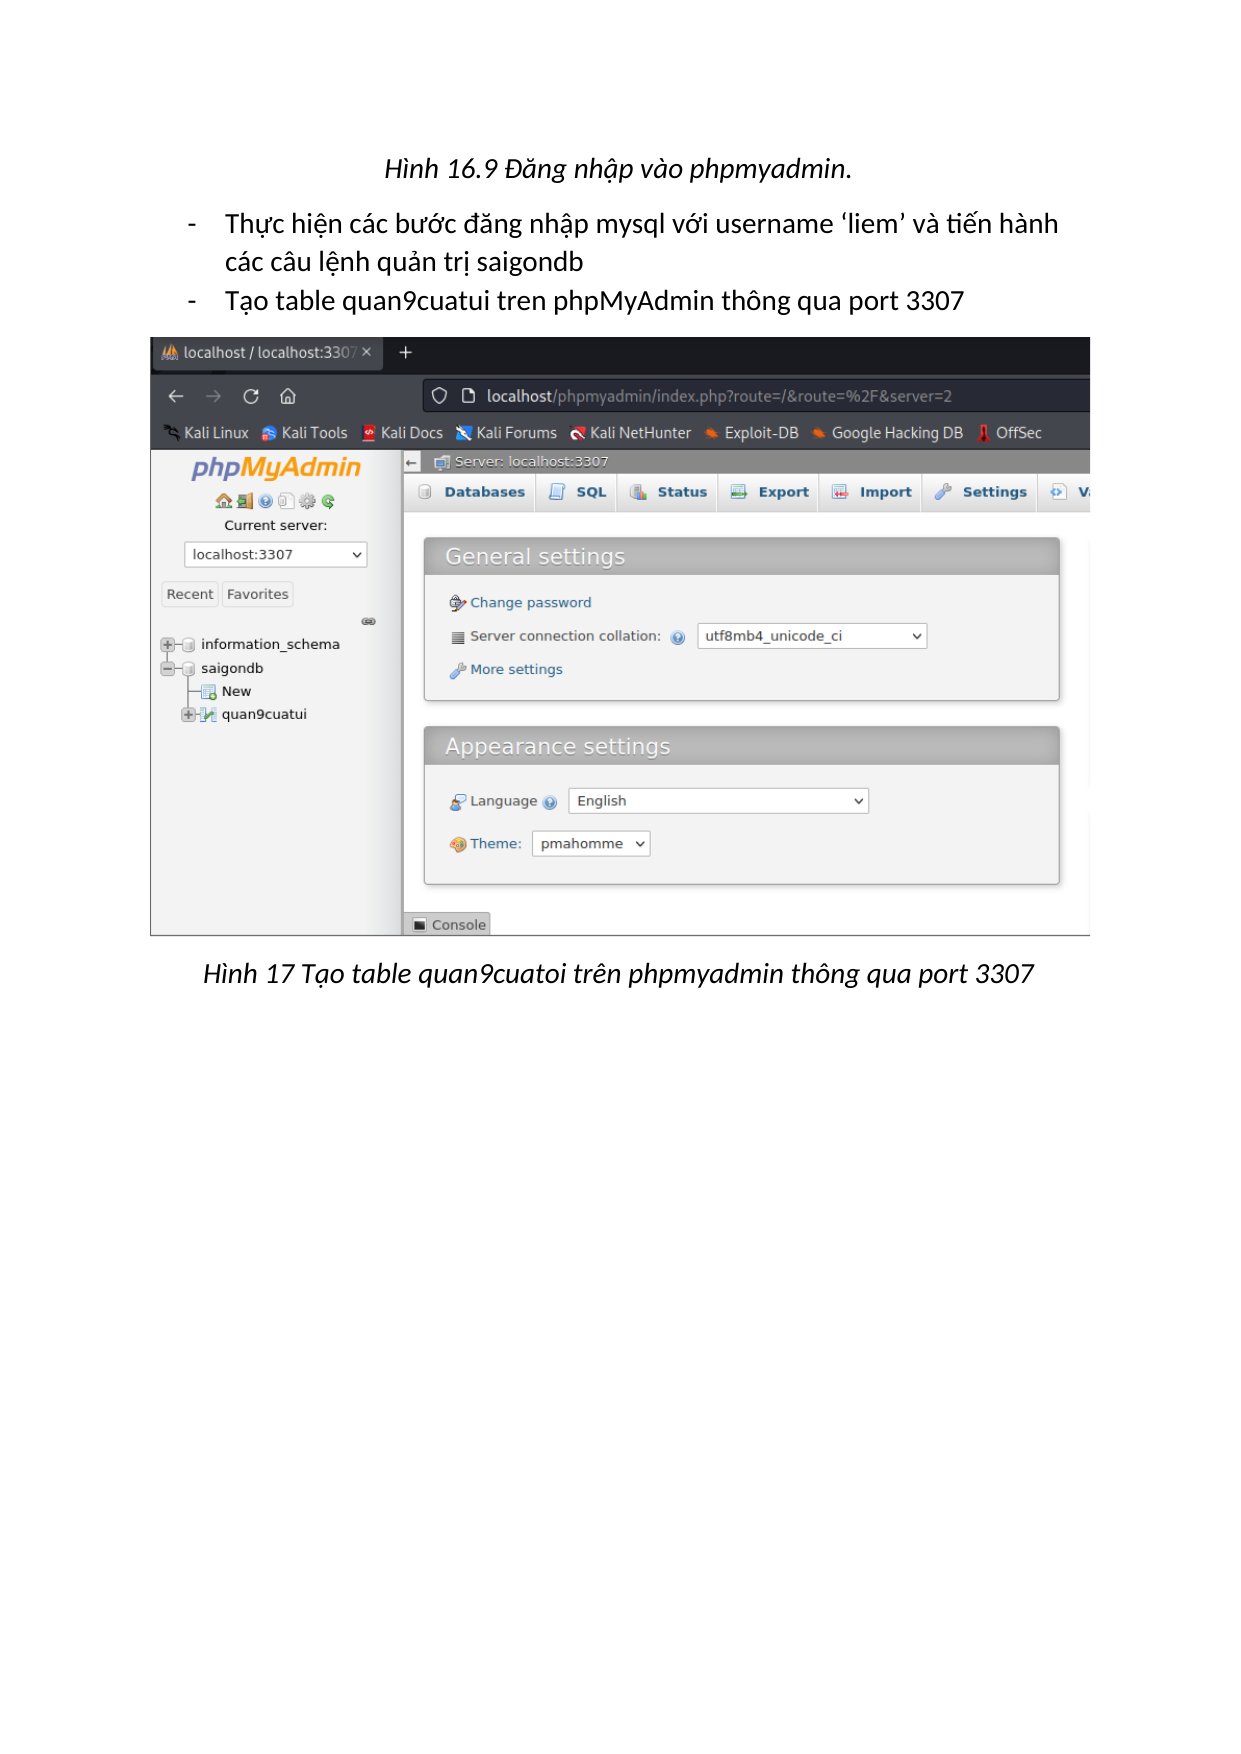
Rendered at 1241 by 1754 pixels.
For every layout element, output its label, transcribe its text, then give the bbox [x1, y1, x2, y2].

list Thực hiện các bước đăng nhập mysql với username ‘liem’ và tiến hành các câu lệnh quản trị saigondb [187, 205, 1090, 279]
text Hình 17 Tạo table quan9cuatoi trên phpmyadmin thông qua port 3307 [150, 955, 1090, 991]
list Tạo table quan9cuatui tren phpMyAdmin thông qua port 3307 [187, 282, 1090, 318]
text Hình 16.9 Đăng nhập vào phpmyadmin. [150, 150, 1090, 186]
picture [150, 337, 1091, 937]
